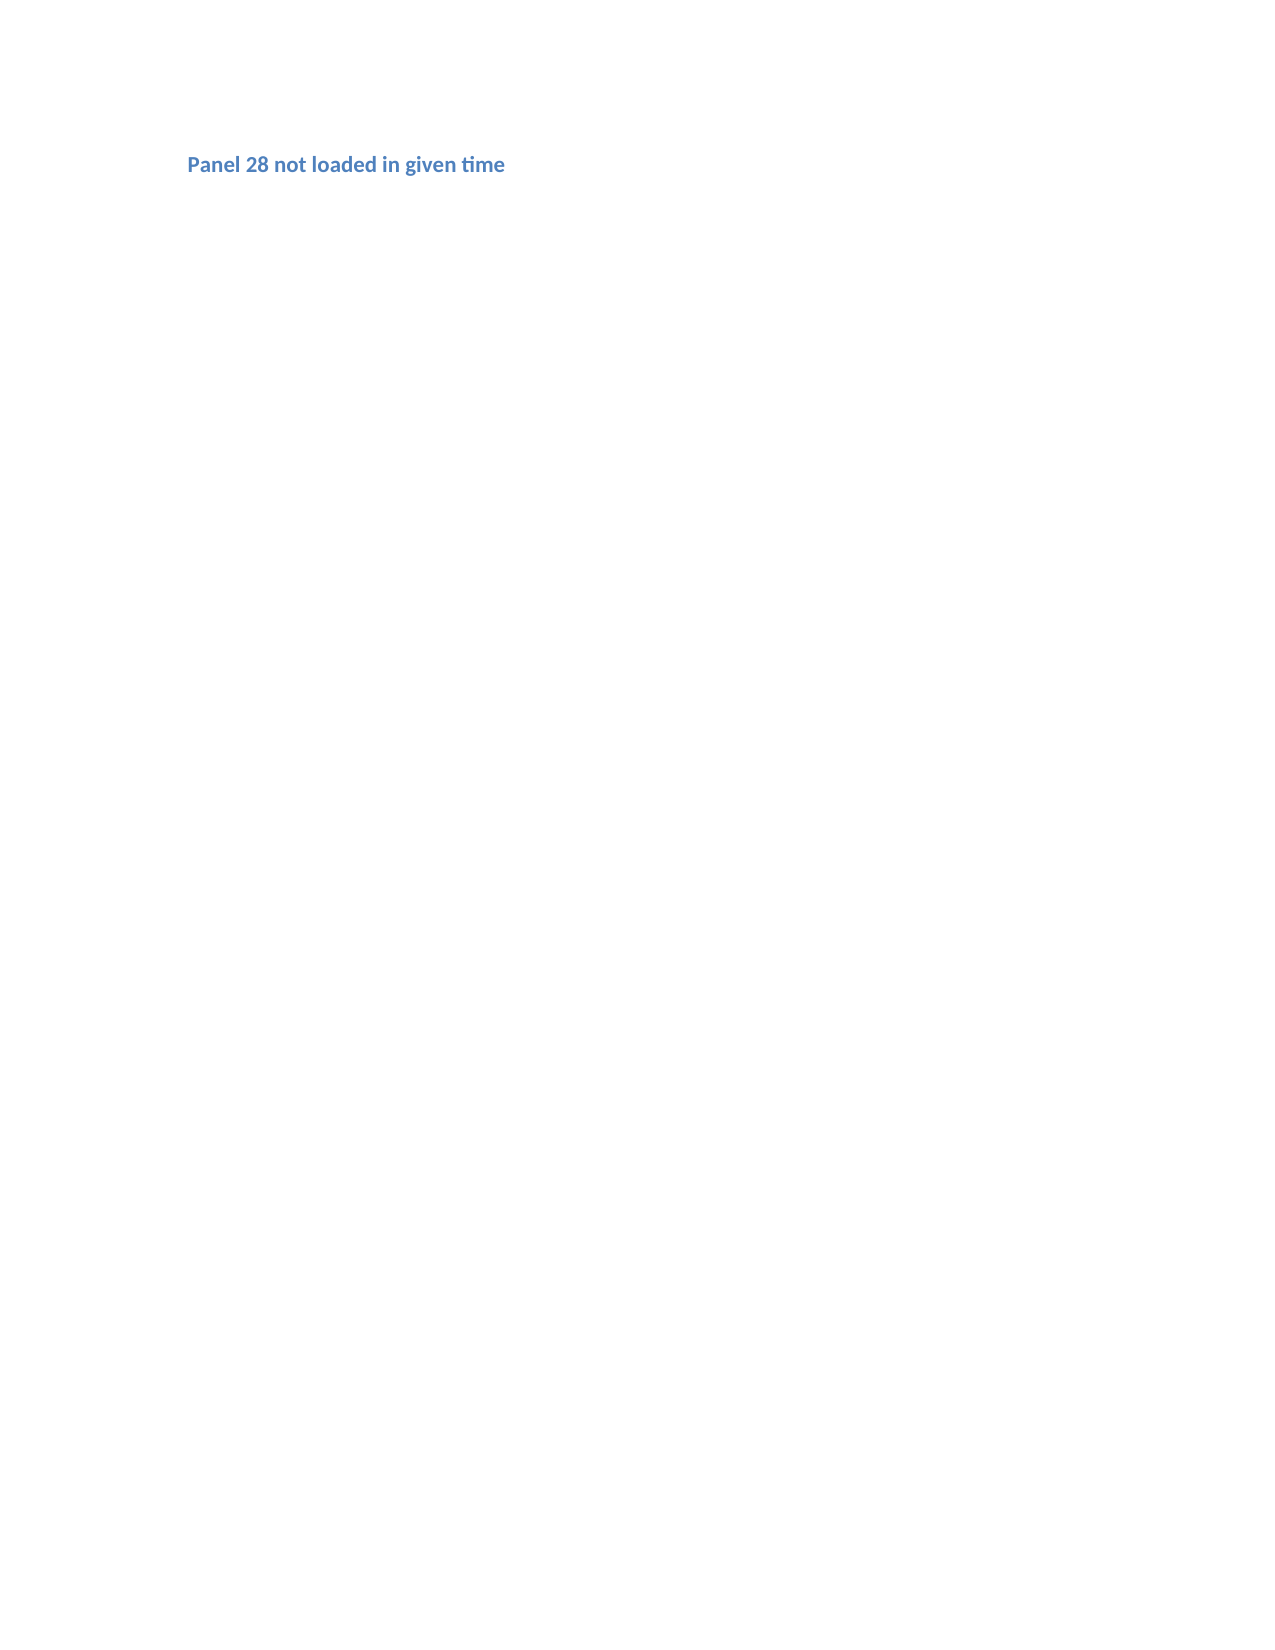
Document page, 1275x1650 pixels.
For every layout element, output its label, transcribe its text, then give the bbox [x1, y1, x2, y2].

subtitle Panel 28 not loaded in given time [187, 150, 1087, 178]
